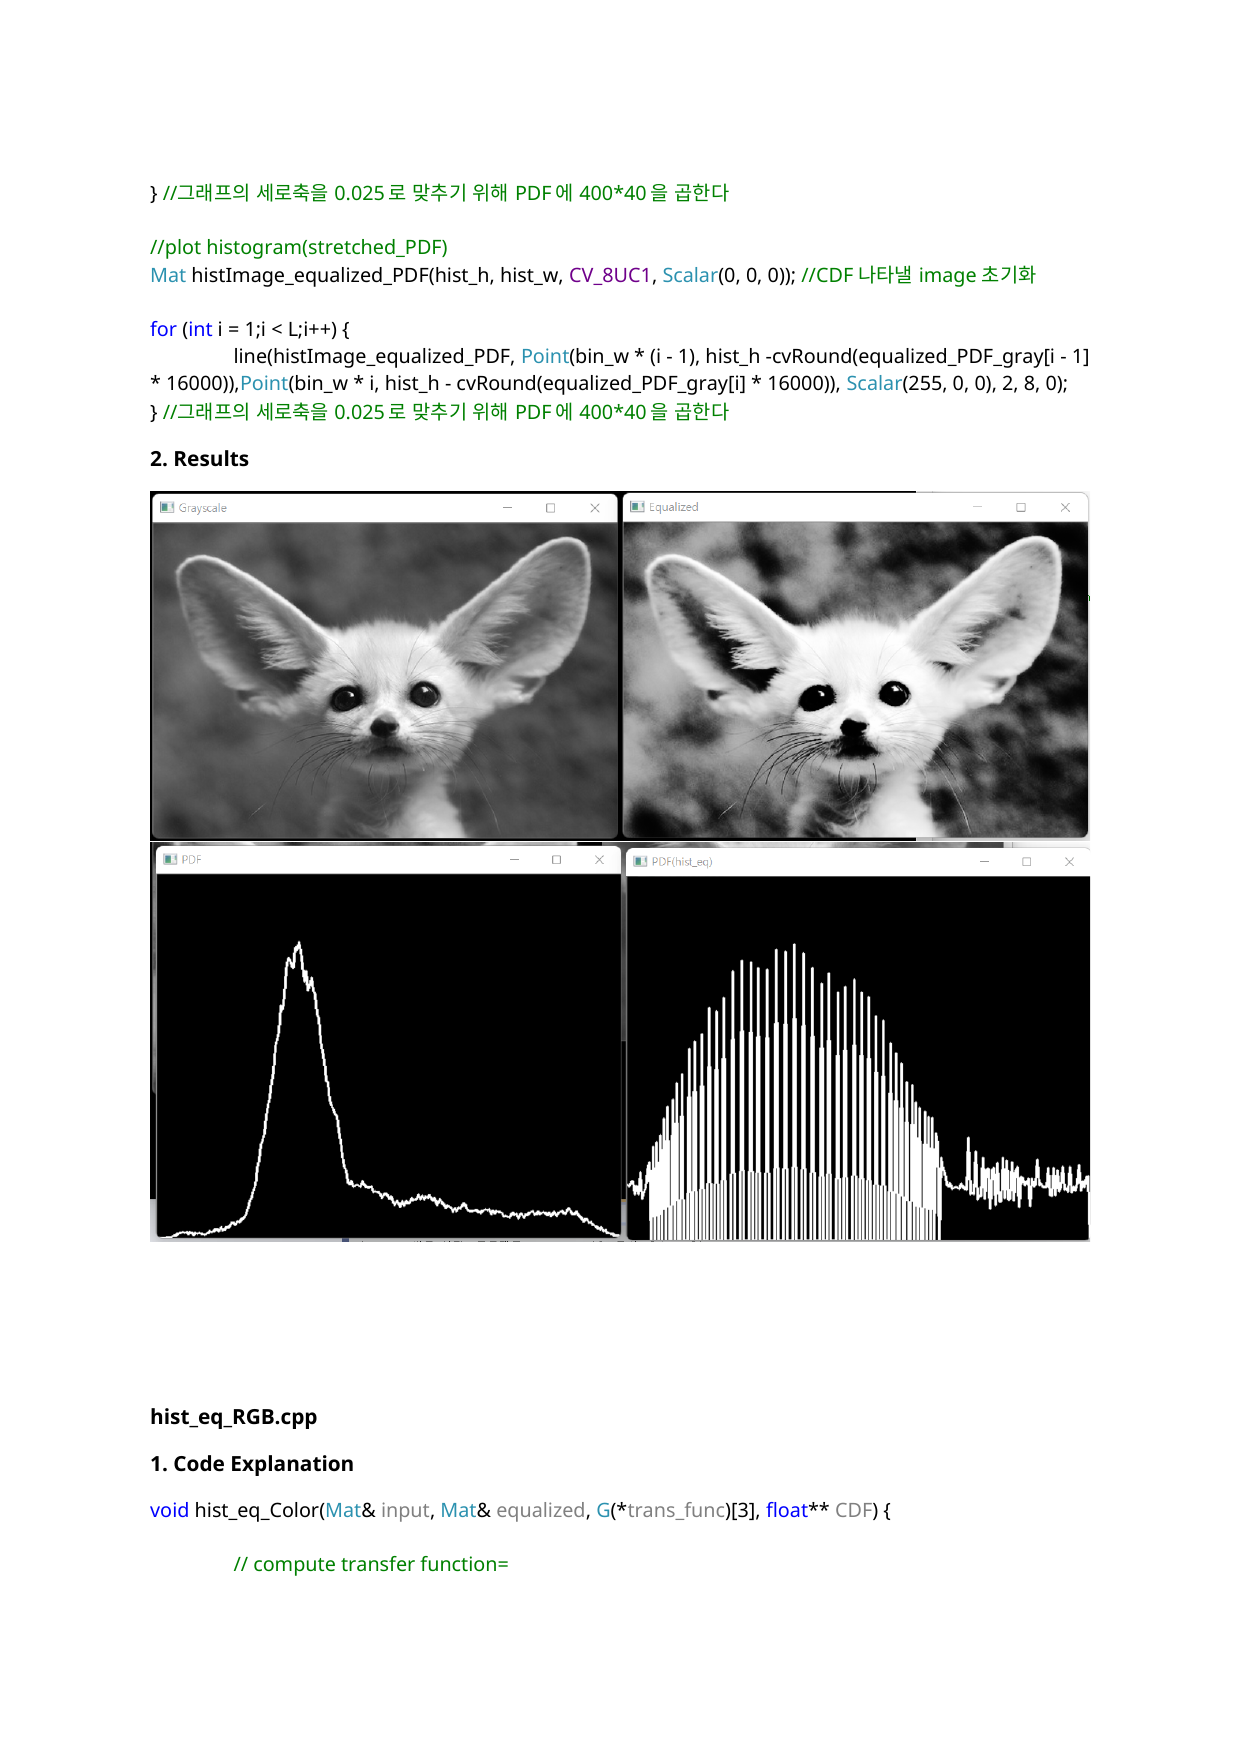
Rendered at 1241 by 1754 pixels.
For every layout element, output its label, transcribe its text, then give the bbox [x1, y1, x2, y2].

picture [150, 491, 1091, 841]
text Mat histImage_equalized_PDF(hist_h, hist_w, CV_8UC1, Scalar(0, 0, 0)); //CDF 나타낼 image 초기화 [150, 260, 1090, 289]
text } //그래프의 세로축을 0.025로 맞추기 위해 PDF에 400*40을 곱한다 [150, 397, 1090, 425]
text 2. Results [150, 444, 1090, 473]
text //plot histogram(stretched_PDF) [150, 233, 1090, 260]
text 1. Code Explanation [150, 1449, 1090, 1478]
text for (int i = 1;i < L;i++) { [150, 316, 1090, 343]
text void hist_eq_Color(Mat& input, Mat& equalized, G(*trans_func)[3], float** CDF) { [150, 1497, 1090, 1524]
text line(histImage_equalized_PDF, Point(bin_w * (i - 1), hist_h -cvRound(equalized_PDF_gray[i - 1] * 16000)),Point(bin_w * i, hist_h - cvRound(equalized_PDF_gray[i] * 16000)), Scalar(255, 0, 0), 2, 8, 0); [150, 343, 1090, 397]
picture [150, 842, 1091, 1242]
text hist_eq_RGB.cpp [150, 1402, 1090, 1431]
text } //그래프의 세로축을 0.025로 맞추기 위해 PDF에 400*40을 곱한다 [150, 177, 1090, 206]
text // compute transfer function= [150, 1551, 1090, 1578]
